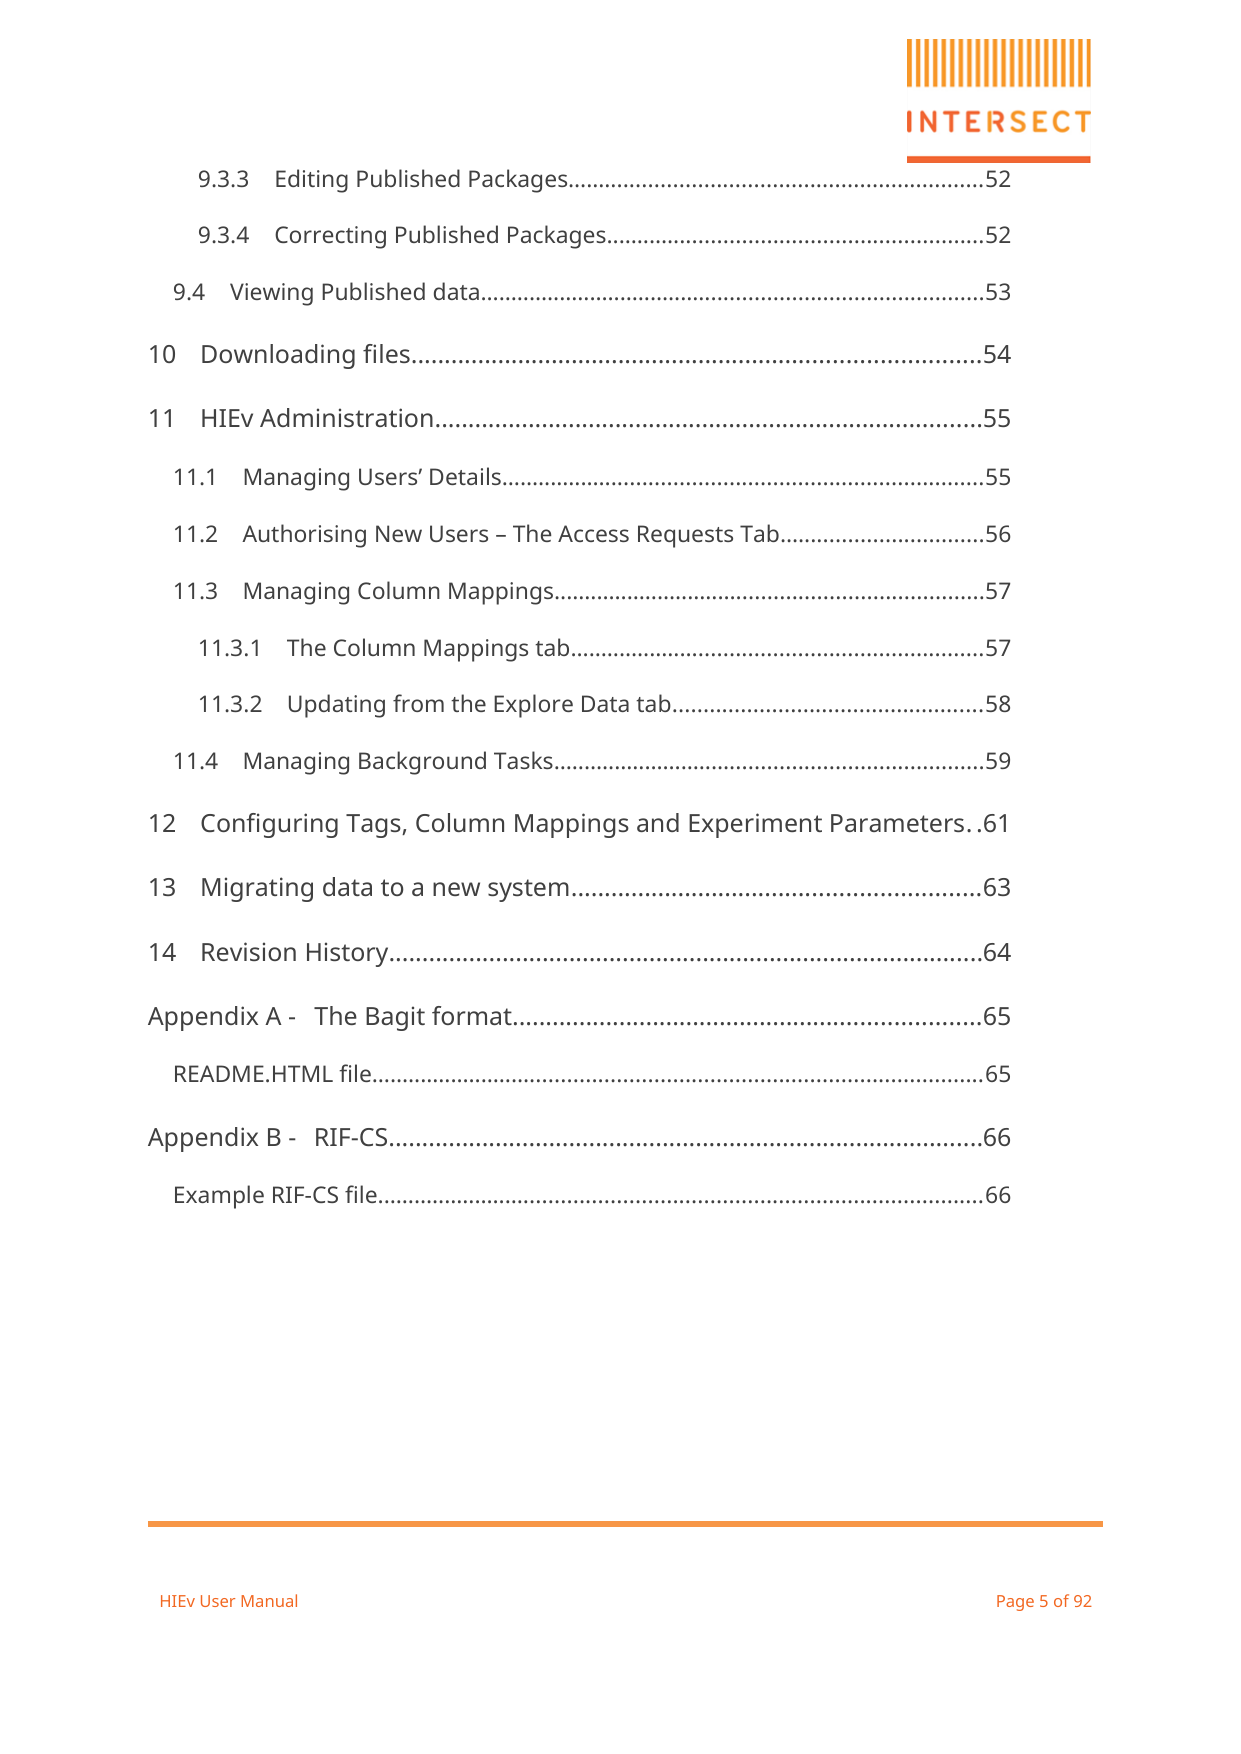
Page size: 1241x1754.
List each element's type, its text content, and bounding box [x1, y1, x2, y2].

text 11.1 Managing Users’ Details 55 [173, 461, 1092, 492]
text 12 Configuring Tags, Column Mappings and Experiment Parameters 61 [148, 806, 1092, 840]
text 9.4 Viewing Published data 53 [173, 276, 1092, 307]
text 11.4 Managing Background Tasks 59 [173, 745, 1092, 776]
text 9.3.3 Editing Published Packages 52 [198, 162, 1092, 194]
text 11.3.1 The Column Mappings tab 57 [198, 631, 1092, 663]
text Appendix B - RIF-CS 66 [148, 1119, 1092, 1153]
text 9.3.4 Correcting Published Packages 52 [198, 219, 1092, 251]
text Example RIF-CS file 66 [173, 1179, 1092, 1211]
text 11 HIEv Administration 55 [148, 401, 1092, 435]
picture [905, 37, 1093, 165]
text 14 Revision History 64 [148, 934, 1092, 968]
text 10 Downloading files 54 [148, 337, 1092, 371]
text 11.3 Managing Column Mappings 57 [173, 575, 1092, 606]
text 13 Migrating data to a new system 63 [148, 870, 1092, 904]
text README.HTML file 65 [173, 1058, 1092, 1090]
text 11.2 Authorising New Users – The Access Requests Tab 56 [173, 518, 1092, 549]
text 11.3.2 Updating from the Explore Data tab 58 [198, 688, 1092, 719]
text Appendix A - The Bagit format 65 [148, 998, 1092, 1032]
